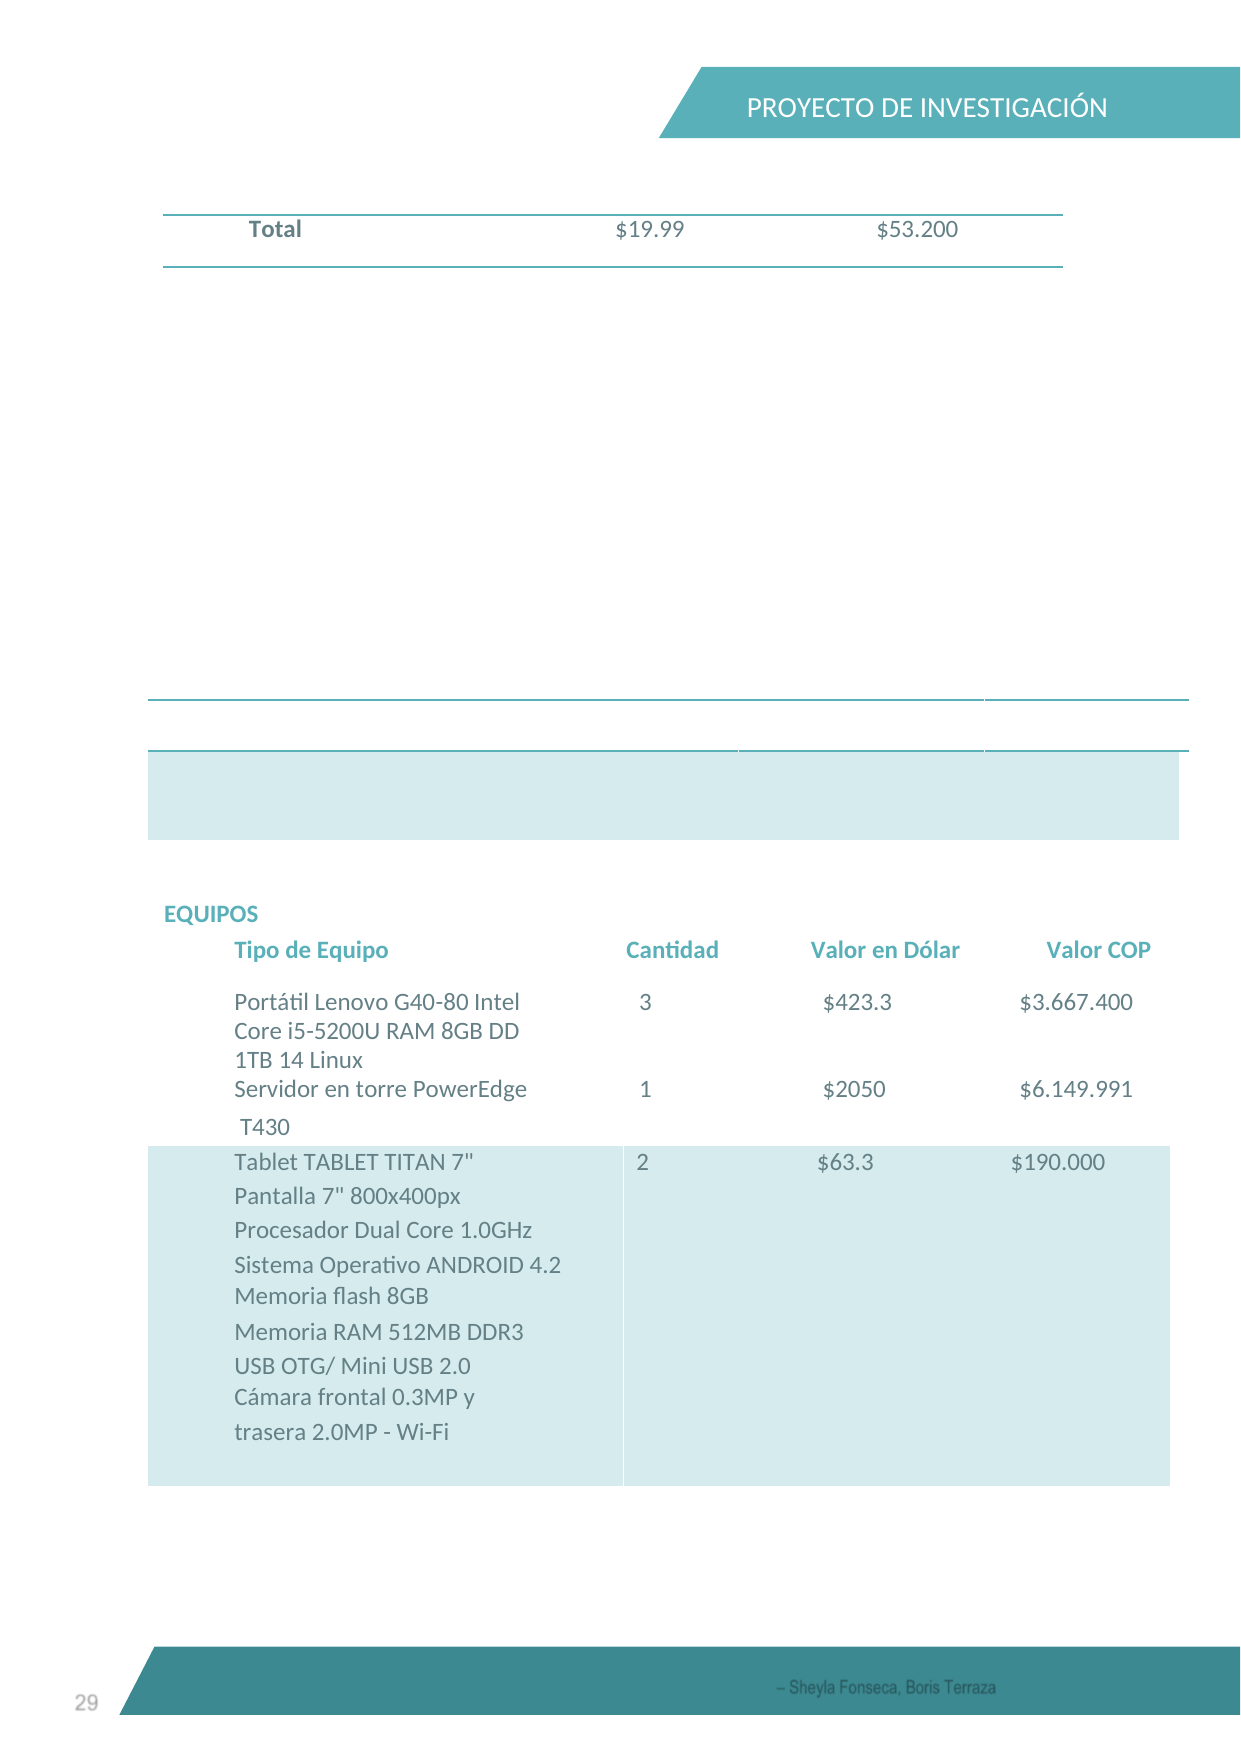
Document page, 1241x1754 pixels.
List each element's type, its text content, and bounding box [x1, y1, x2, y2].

picture [73, 1692, 99, 1712]
table_cell $53.200 [849, 216, 1063, 266]
table_header Tablet TABLET TITAN 7" Pantalla 7" 800x400px Procesador Dual Core 1.0GHz Sistema Operativo ANDROID 4.2 Memoria flash 8GB Memoria RAM 512MB DDR3 USB OTG/ Mini USB 2.0 Cámara frontal 0.3MP y trasera 2.0MP - Wi-Fi [148, 1146, 623, 1486]
text T430 [105, 1111, 290, 1142]
table_header 2 [624, 1146, 805, 1486]
table_header $63.3 [805, 1146, 1010, 1486]
picture [762, 1669, 1108, 1710]
table_header $190.000 [1010, 1146, 1170, 1486]
table_cell Total [163, 216, 549, 266]
table_cell $19.99 [549, 216, 849, 266]
